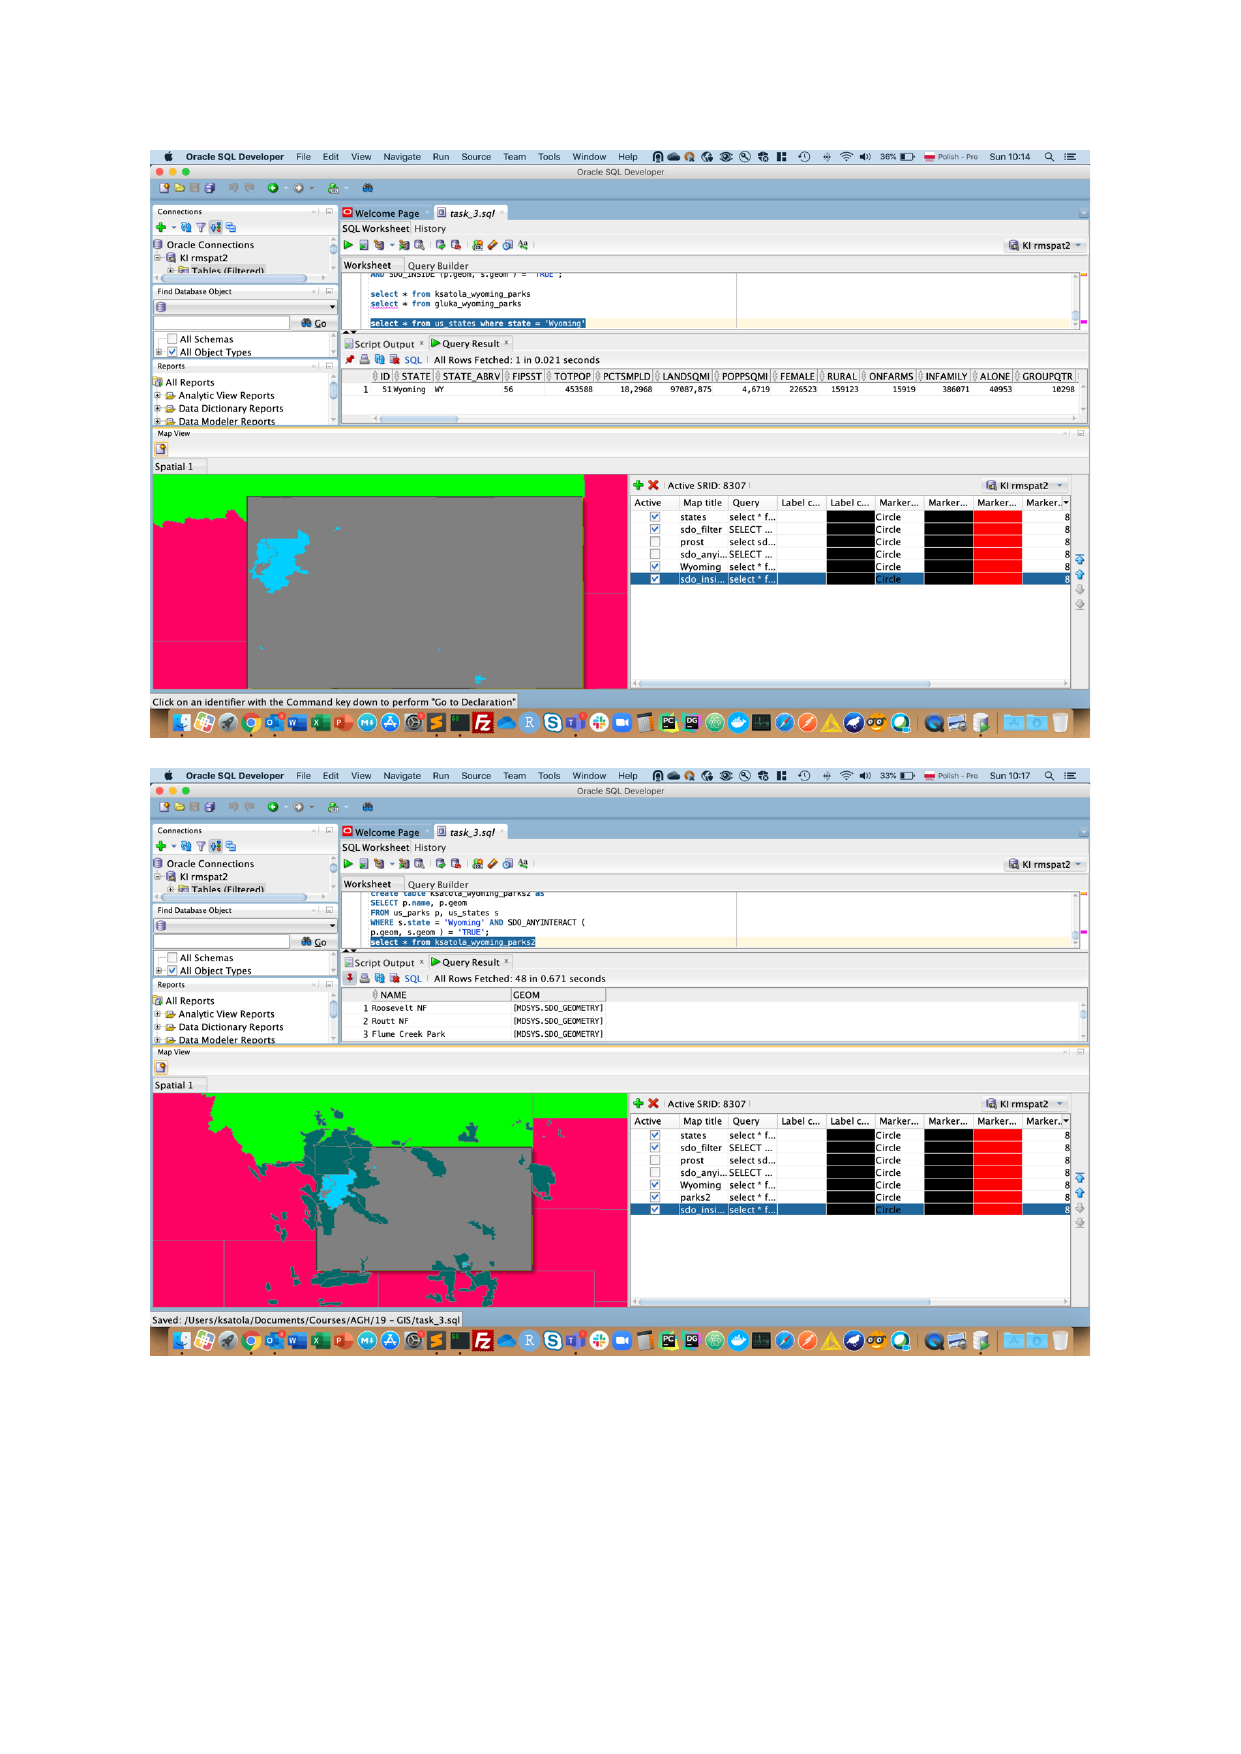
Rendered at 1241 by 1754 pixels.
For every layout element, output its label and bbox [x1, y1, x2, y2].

picture [150, 768, 1091, 1356]
picture [150, 150, 1091, 738]
